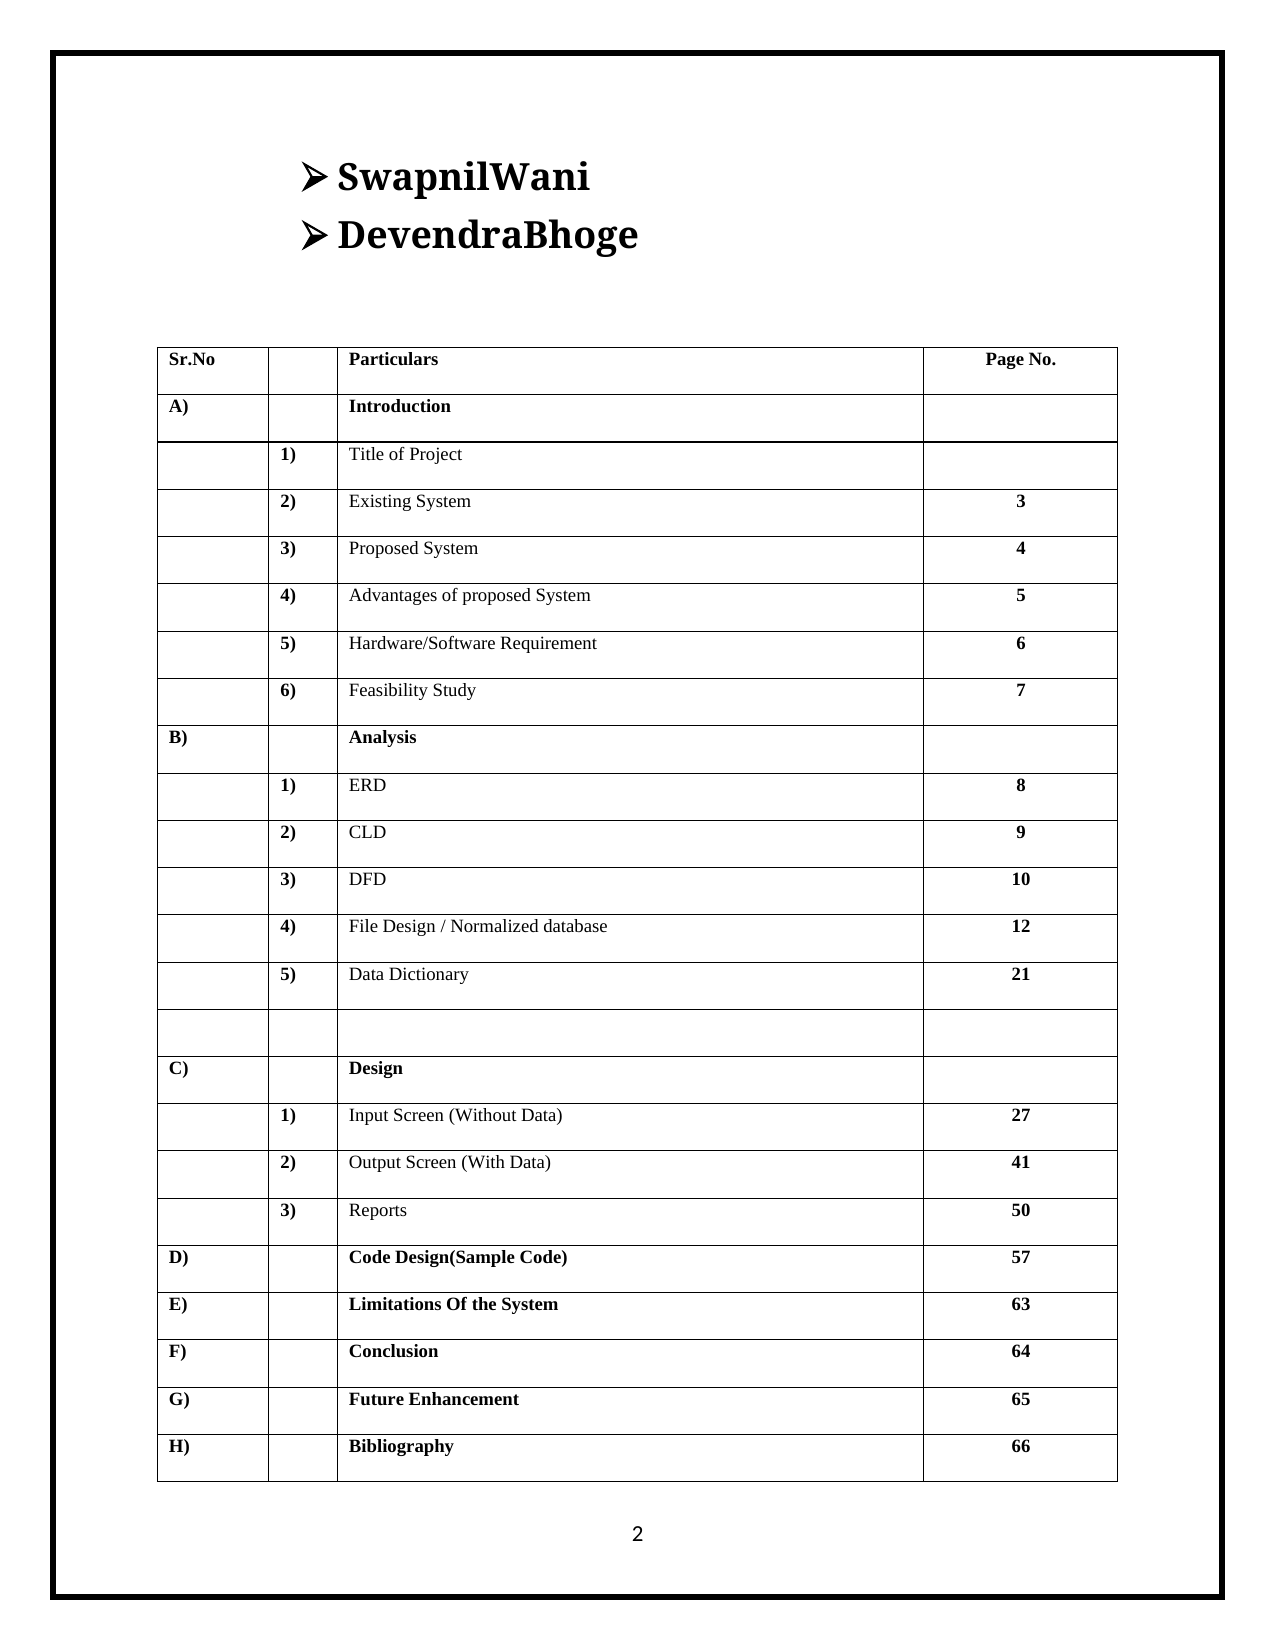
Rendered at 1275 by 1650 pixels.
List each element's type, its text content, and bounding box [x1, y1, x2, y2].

table_cell [269, 1340, 337, 1387]
table_cell DFD [338, 868, 923, 914]
table_cell [158, 632, 268, 678]
table_cell 41 [924, 1151, 1117, 1197]
table_cell [924, 395, 1117, 441]
table_cell [158, 963, 268, 1009]
table_cell 6 [924, 632, 1117, 678]
table_cell 3) [269, 537, 337, 583]
table_cell 3 [924, 490, 1117, 536]
table_cell 7 [924, 679, 1117, 725]
table_cell 9 [924, 821, 1117, 867]
table_cell D) [158, 1246, 268, 1292]
table_cell 4) [269, 915, 337, 962]
table_cell E) [158, 1293, 268, 1339]
table_cell 64 [924, 1340, 1117, 1387]
table_cell 1) [269, 1104, 337, 1150]
table_cell Code Design(Sample Code) [338, 1246, 923, 1292]
table_cell 12 [924, 915, 1117, 962]
table_cell [158, 537, 268, 583]
table_cell 10 [924, 868, 1117, 914]
table_cell [158, 774, 268, 820]
table_cell 21 [924, 963, 1117, 1009]
table_cell Future Enhancement [338, 1388, 923, 1434]
list SwapnilWani [300, 150, 1125, 201]
table_cell Limitations Of the System [338, 1293, 923, 1339]
table_cell 27 [924, 1104, 1117, 1150]
table_cell Design [338, 1057, 923, 1103]
table_cell Introduction [338, 395, 923, 441]
table_cell [269, 1293, 337, 1339]
table_cell [269, 1246, 337, 1292]
table_cell [338, 1010, 923, 1056]
table_cell 5) [269, 632, 337, 678]
table_header Particulars [338, 348, 923, 394]
table_cell [924, 443, 1117, 489]
table_header [269, 348, 337, 394]
table_cell 57 [924, 1246, 1117, 1292]
table_cell Proposed System [338, 537, 923, 583]
table_cell 1) [269, 774, 337, 820]
table_cell [269, 1435, 337, 1481]
table_cell 4 [924, 537, 1117, 583]
table_cell [269, 1388, 337, 1434]
table_cell C) [158, 1057, 268, 1103]
table_cell Existing System [338, 490, 923, 536]
table_cell [269, 395, 337, 441]
table_cell Conclusion [338, 1340, 923, 1387]
table_cell G) [158, 1388, 268, 1434]
table_cell 4) [269, 584, 337, 631]
table_header Sr.No [158, 348, 268, 394]
table_cell 2) [269, 821, 337, 867]
table_cell Title of Project [338, 443, 923, 489]
table_cell Feasibility Study [338, 679, 923, 725]
table_cell 65 [924, 1388, 1117, 1434]
table_cell 66 [924, 1435, 1117, 1481]
table_cell 1) [269, 443, 337, 489]
list DevendraBhoge [300, 209, 1125, 260]
table_cell [158, 1010, 268, 1056]
table_cell [158, 679, 268, 725]
table_cell [158, 821, 268, 867]
table_cell 3) [269, 868, 337, 914]
table_cell [924, 1010, 1117, 1056]
table_cell Reports [338, 1199, 923, 1245]
table_cell File Design / Normalized database [338, 915, 923, 962]
table_cell 5) [269, 963, 337, 1009]
table_cell 8 [924, 774, 1117, 820]
table_cell 50 [924, 1199, 1117, 1245]
table_cell 2) [269, 1151, 337, 1197]
table_cell CLD [338, 821, 923, 867]
table_cell [269, 1057, 337, 1103]
table_cell [158, 915, 268, 962]
table_cell B) [158, 726, 268, 772]
table_cell [924, 1057, 1117, 1103]
table_cell 63 [924, 1293, 1117, 1339]
table_cell [158, 868, 268, 914]
table_cell Output Screen (With Data) [338, 1151, 923, 1197]
table_cell ERD [338, 774, 923, 820]
table_cell 3) [269, 1199, 337, 1245]
table_cell Input Screen (Without Data) [338, 1104, 923, 1150]
table_cell [269, 1010, 337, 1056]
table_cell Bibliography [338, 1435, 923, 1481]
table_cell A) [158, 395, 268, 441]
table_cell Analysis [338, 726, 923, 772]
table_cell [158, 1104, 268, 1150]
table_cell [158, 1151, 268, 1197]
table_header Page No. [924, 348, 1117, 394]
table_cell Hardware/Software Requirement [338, 632, 923, 678]
table_cell [269, 726, 337, 772]
table_cell 5 [924, 584, 1117, 631]
table_cell [924, 726, 1117, 772]
table_cell 2) [269, 490, 337, 536]
table_cell [158, 443, 268, 489]
table_cell [158, 584, 268, 631]
table_cell 6) [269, 679, 337, 725]
table_cell F) [158, 1340, 268, 1387]
table_cell [158, 1199, 268, 1245]
table_cell H) [158, 1435, 268, 1481]
table_cell Advantages of proposed System [338, 584, 923, 631]
table_cell [158, 490, 268, 536]
table_cell Data Dictionary [338, 963, 923, 1009]
